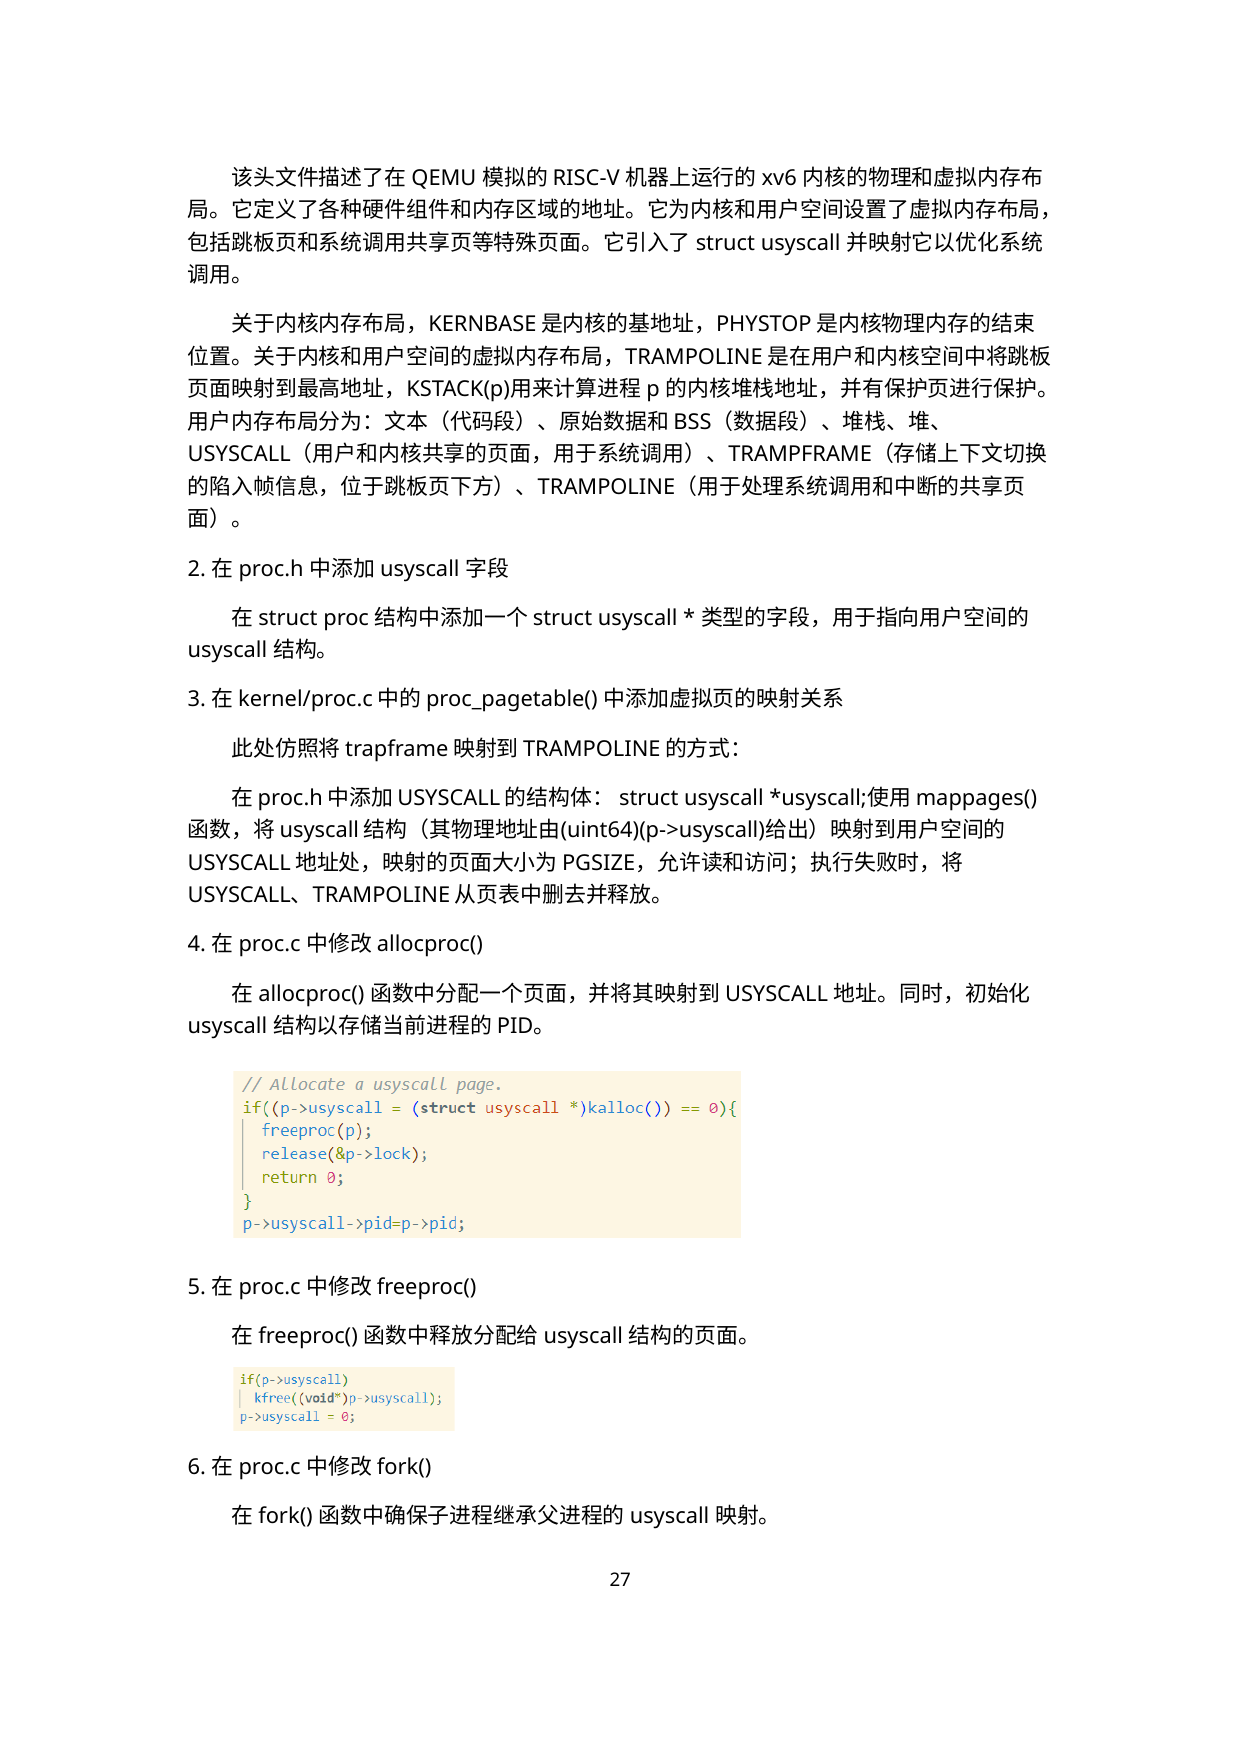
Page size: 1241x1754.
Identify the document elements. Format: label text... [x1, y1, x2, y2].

text 关于内核内存布局，KERNBASE是内核的基地址，PHYSTOP是内核物理内存的结束位置。关于内核和用户空间的虚拟内存布局，TRAMPOLINE是在用户和内核空间中将跳板页面映射到最高地址，KSTACK(p)用来计算进程 p 的内核堆栈地址，并有保护页进行保护。用户内存布局分为：文本（代码段）、原始数据和BSS（数据段）、堆栈、堆、USYSCALL（用户和内核共享的页面，用于系统调用）、TRAMPFRAME（存储上下文切换的陷入帧信息，位于跳板页下方）、TRAMPOLINE（用于处理系统调用和中断的共享页面）。 [187, 306, 1053, 533]
text 在 freeproc() 函数中释放分配给 usyscall 结构的页面。 [187, 1318, 1053, 1350]
text 3. 在kernel/proc.c中的 proc_pagetable() 中添加虚拟页的映射关系 [187, 681, 1053, 713]
text 在 fork() 函数中确保子进程继承父进程的 usyscall 映射。 [187, 1498, 1053, 1530]
text 6. 在 proc.c 中修改 fork() [187, 1448, 1053, 1481]
text 2. 在 proc.h 中添加 usyscall 字段 [187, 550, 1053, 583]
text 在proc.h中添加USYSCALL的结构体： struct usyscall *usyscall;使用 mappages() 函数，将usyscall结构（其物理地址由(uint64)(p->usyscall)给出）映射到用户空间的USYSCALL地址处，映射的页面大小为PGSIZE，允许读和访问；执行失败时，将USYSCALL、TRAMPOLINE从页表中删去并释放。 [187, 779, 1053, 909]
text 在 struct proc 结构中添加一个 struct usyscall * 类型的字段，用于指向用户空间的 usyscall 结构。 [187, 599, 1053, 664]
text 此处仿照将trapframe映射到TRAMPOLINE的方式： [187, 730, 1053, 763]
text 在 allocproc() 函数中分配一个页面，并将其映射到 USYSCALL 地址。同时，初始化 usyscall 结构以存储当前进程的 PID。 [187, 975, 1053, 1040]
text 5. 在 proc.c 中修改 freeproc() [187, 1268, 1053, 1301]
picture [233, 1367, 455, 1431]
picture [233, 1071, 741, 1238]
text 该头文件描述了在 QEMU 模拟的 RISC-V 机器上运行的 xv6 内核的物理和虚拟内存布局。它定义了各种硬件组件和内存区域的地址。它为内核和用户空间设置了虚拟内存布局，包括跳板页和系统调用共享页等特殊页面。它引入了 struct usyscall 并映射它以优化系统调用。 [187, 159, 1053, 289]
text 4. 在 proc.c 中修改 allocproc() [187, 926, 1053, 958]
